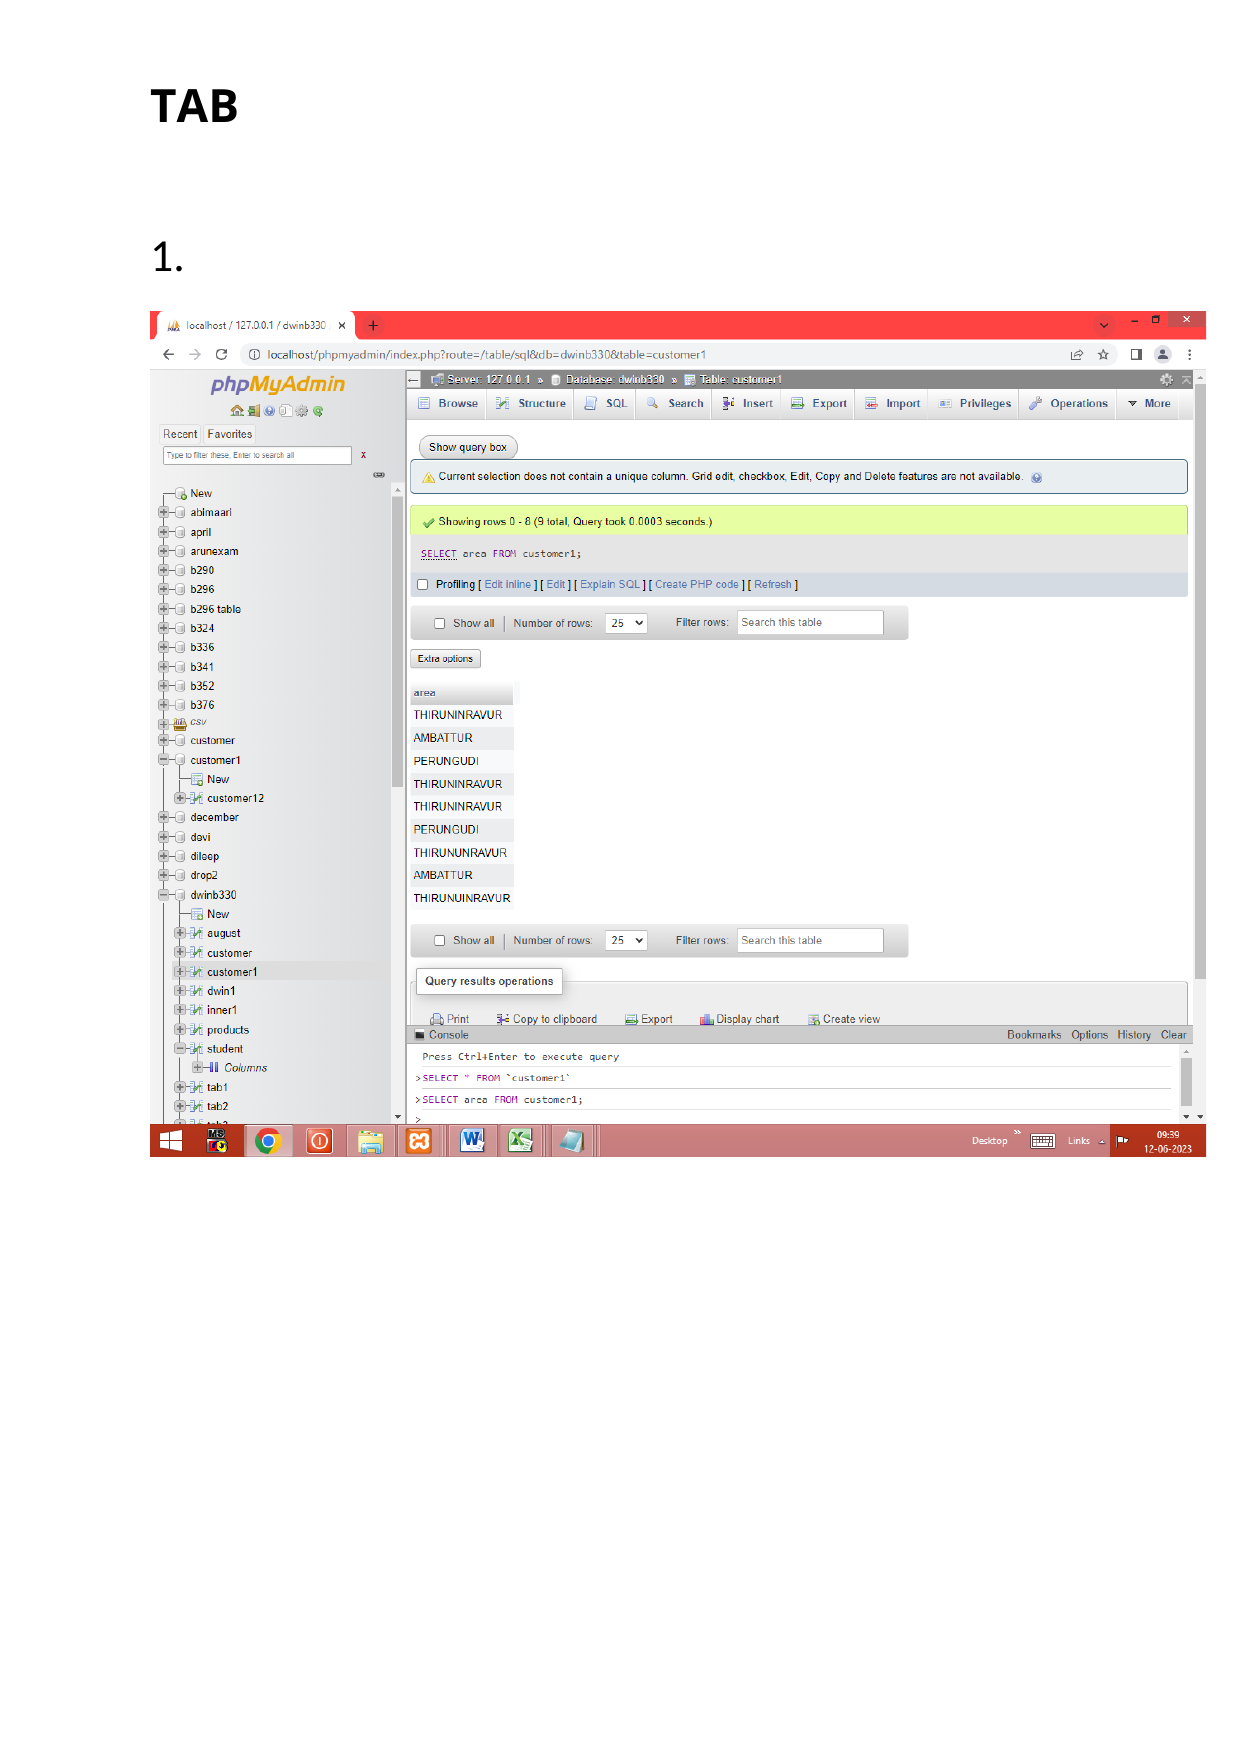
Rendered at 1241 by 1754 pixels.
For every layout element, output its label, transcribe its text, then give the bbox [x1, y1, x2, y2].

picture [150, 311, 1207, 1157]
text 1. [150, 227, 1090, 282]
